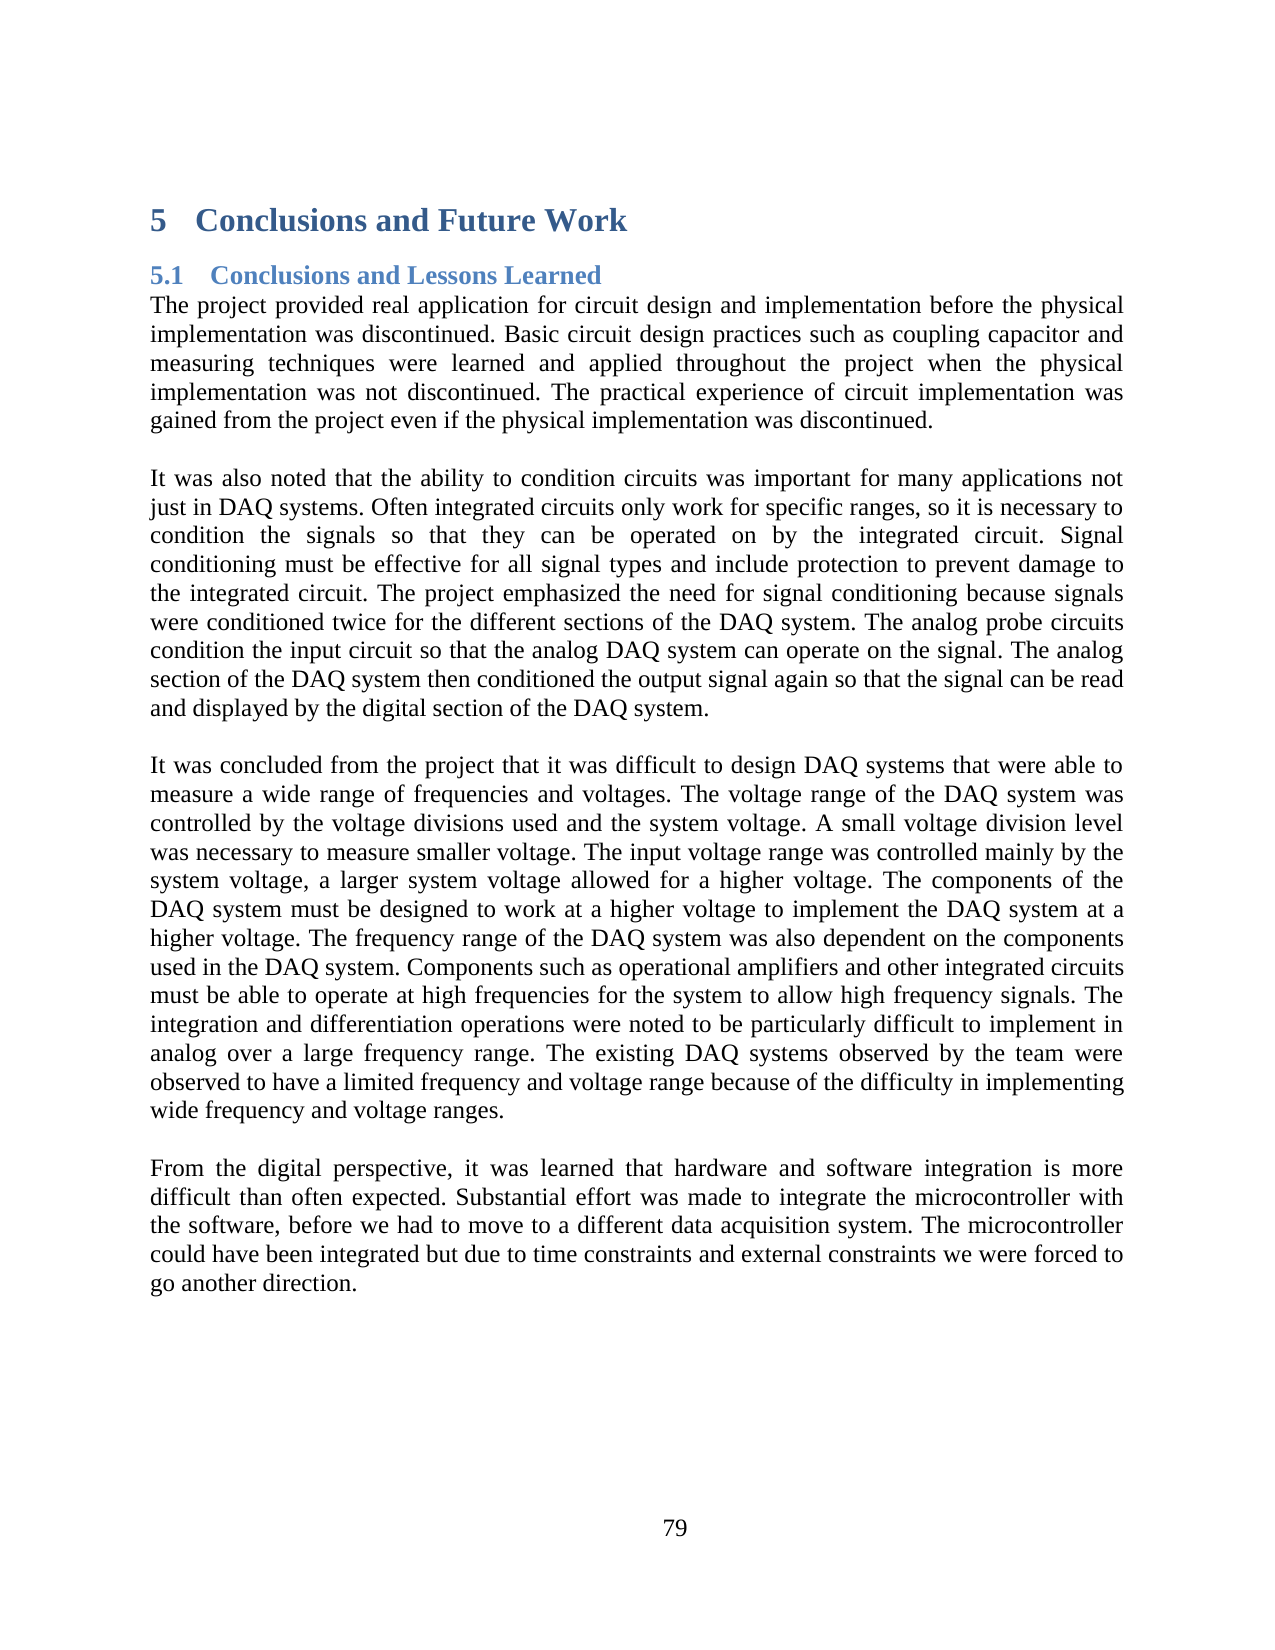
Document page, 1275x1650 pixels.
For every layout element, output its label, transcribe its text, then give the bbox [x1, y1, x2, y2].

subtitle Conclusions and Lessons Learned [150, 259, 1125, 290]
subtitle Conclusions and Future Work [150, 200, 1125, 238]
text From the digital perspective, it was learned that hardware and software integration is more difficult than often expected. Substantial effort was made to integrate the microcontroller with the software, before we had to move to a different data acquisition system. The microcontroller could have been integrated but due to time constraints and external constraints we were forced to go another direction. [150, 1153, 1125, 1297]
text It was also noted that the ability to condition circuits was important for many applications not just in DAQ systems. Often integrated circuits only work for specific ranges, so it is necessary to condition the signals so that they can be operated on by the integrated circuit. Signal conditioning must be effective for all signal types and include protection to prevent damage to the integrated circuit. The project emphasized the need for signal conditioning because signals were conditioned twice for the different sections of the DAQ system. The analog probe circuits condition the input circuit so that the analog DAQ system can operate on the signal. The analog section of the DAQ system then conditioned the output signal again so that the signal can be read and displayed by the digital section of the DAQ system. [150, 463, 1125, 722]
text It was concluded from the project that it was difficult to design DAQ systems that were able to measure a wide range of frequencies and voltages. The voltage range of the DAQ system was controlled by the voltage divisions used and the system voltage. A small voltage division level was necessary to measure smaller voltage. The input voltage range was controlled mainly by the system voltage, a larger system voltage allowed for a higher voltage. The components of the DAQ system must be designed to work at a higher voltage to implement the DAQ system at a higher voltage. The frequency range of the DAQ system was also dependent on the components used in the DAQ system. Components such as operational amplifiers and other integrated circuits must be able to operate at high frequencies for the system to allow high frequency signals. The integration and differentiation operations were noted to be particularly difficult to implement in analog over a large frequency range. The existing DAQ systems observed by the team were observed to have a limited frequency and voltage range because of the difficulty in implementing wide frequency and voltage ranges. [150, 750, 1125, 1124]
text The project provided real application for circuit design and implementation before the physical implementation was discontinued. Basic circuit design practices such as coupling capacitor and measuring techniques were learned and applied throughout the project when the physical implementation was not discontinued. The practical experience of circuit implementation was gained from the project even if the physical implementation was discontinued. [150, 290, 1125, 434]
